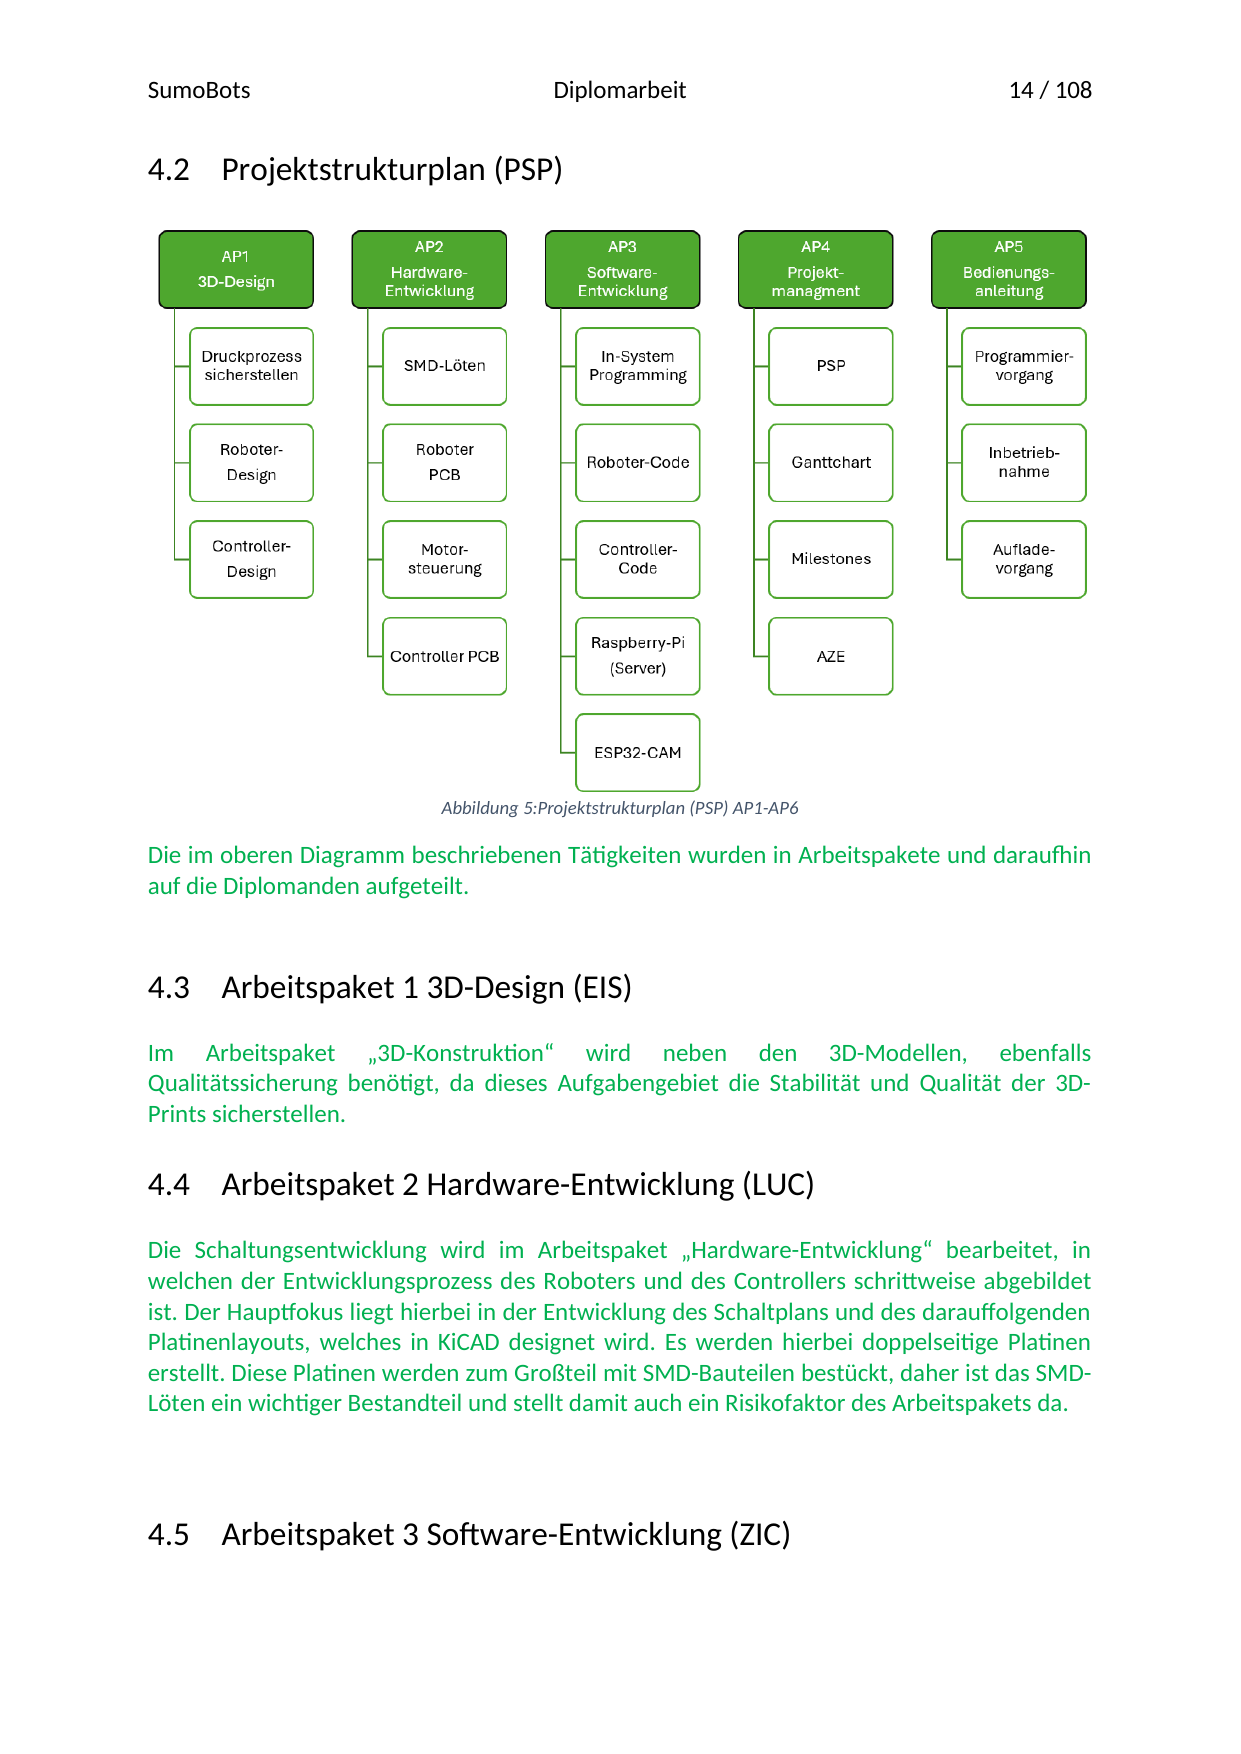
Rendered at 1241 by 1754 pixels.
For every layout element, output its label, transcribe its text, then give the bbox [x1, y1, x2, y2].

text Die im oberen Diagramm beschriebenen Tätigkeiten wurden in Arbeitspakete und daraufhin auf die Diplomanden aufgeteilt. [148, 839, 1093, 901]
subtitle Arbeitspaket 2 Hardware-Entwicklung (LUC) [148, 1163, 1093, 1204]
subtitle Arbeitspaket 3 Software-Entwicklung (ZIC) [148, 1513, 1093, 1554]
text Im Arbeitspaket „3D-Konstruktion“ wird neben den 3D-Modellen, ebenfalls Qualitätssicherung benötigt, da dieses Aufgabengebiet die Stabilität und Qualität der 3D-Prints sicherstellen. [148, 1037, 1093, 1129]
subtitle Arbeitspaket 1 3D-Design (EIS) [148, 966, 1093, 1007]
picture [147, 218, 1093, 796]
subtitle Projektstrukturplan (PSP) [148, 148, 1093, 188]
text Die Schaltungsentwicklung wird im Arbeitspaket „Hardware-Entwicklung“ bearbeitet, in welchen der Entwicklungsprozess des Roboters und des Controllers schrittweise abgebildet ist. Der Hauptfokus liegt hierbei in der Entwicklung des Schaltplans und des darauffolgenden Platinenlayouts, welches in KiCAD designet wird. Es werden hierbei doppelseitige Platinen erstellt. Diese Platinen werden zum Großteil mit SMD-Bauteilen bestückt, daher ist das SMD-Löten ein wichtiger Bestandteil und stellt damit auch ein Risikofaktor des Arbeitspakets da. [148, 1234, 1093, 1418]
text Abbildung 5:Projektstrukturplan (PSP) AP1-AP6 [148, 796, 1093, 819]
